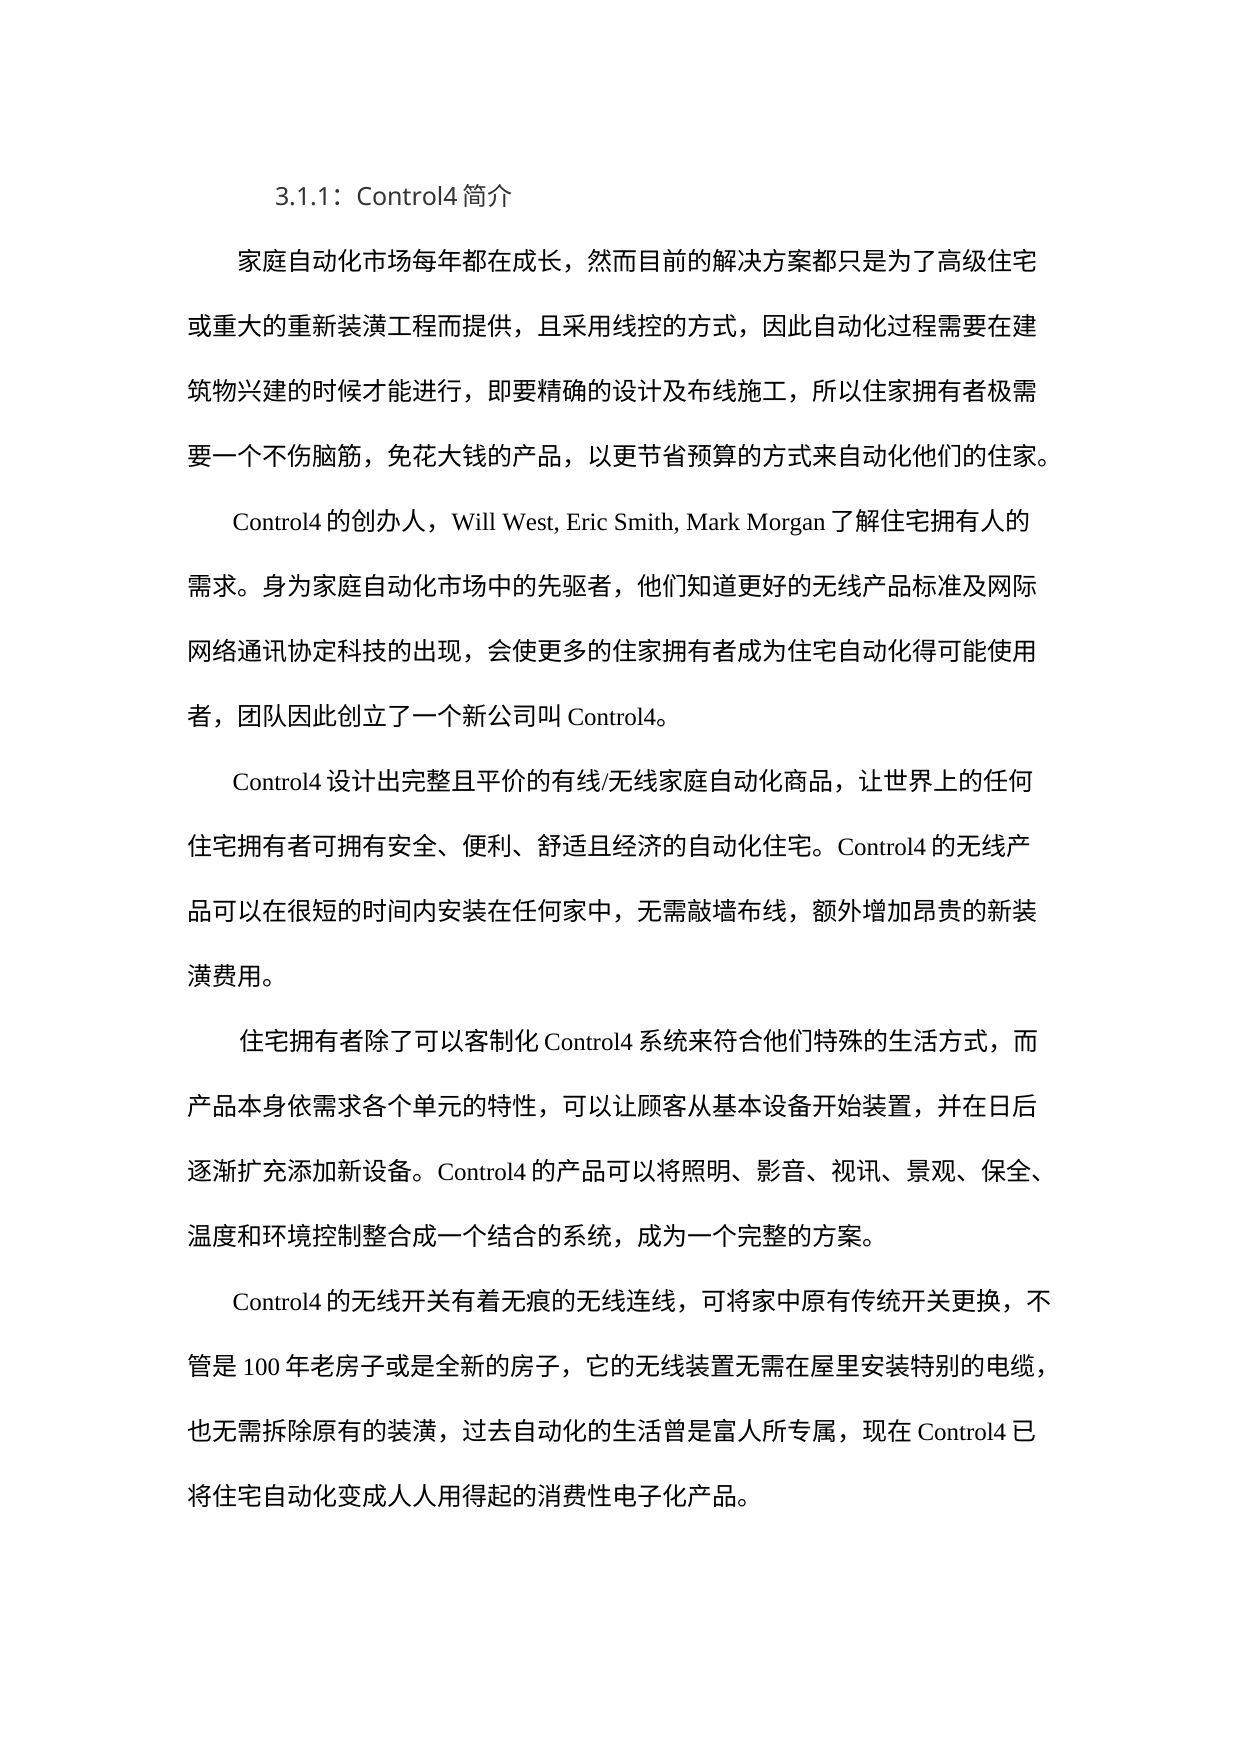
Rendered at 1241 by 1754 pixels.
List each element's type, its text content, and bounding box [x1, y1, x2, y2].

text Control4的创办人，Will West, Eric Smith, Mark Morgan了解住宅拥有人的需求。身为家庭自动化市场中的先驱者，他们知道更好的无线产品标准及网际网络通讯协定科技的出现，会使更多的住家拥有者成为住宅自动化得可能使用者，团队因此创立了一个新公司叫Control4。 [187, 487, 1053, 747]
text Control4的无线开关有着无痕的无线连线，可将家中原有传统开关更换，不管是100年老房子或是全新的房子，它的无线装置无需在屋里安装特别的电缆，也无需拆除原有的装潢，过去自动化的生活曾是富人所专属，现在Control4已将住宅自动化变成人人用得起的消费性电子化产品。 [187, 1267, 1053, 1527]
text 家庭自动化市场每年都在成长，然而目前的解决方案都只是为了高级住宅或重大的重新装潢工程而提供，且采用线控的方式，因此自动化过程需要在建筑物兴建的时候才能进行，即要精确的设计及布线施工，所以住家拥有者极需要一个不伤脑筋，免花大钱的产品，以更节省预算的方式来自动化他们的住家。 [187, 227, 1053, 487]
text 住宅拥有者除了可以客制化Control4系统来符合他们特殊的生活方式，而产品本身依需求各个单元的特性，可以让顾客从基本设备开始装置，并在日后逐渐扩充添加新设备。Control4的产品可以将照明、影音、视讯、景观、保全、温度和环境控制整合成一个结合的系统，成为一个完整的方案。 [187, 1007, 1053, 1267]
text 3.1.1：Control4简介 [187, 162, 1053, 227]
text Control4设计出完整且平价的有线/无线家庭自动化商品，让世界上的任何住宅拥有者可拥有安全、便利、舒适且经济的自动化住宅。Control4的无线产品可以在很短的时间内安装在任何家中，无需敲墙布线，额外增加昂贵的新装潢费用。 [187, 747, 1053, 1007]
